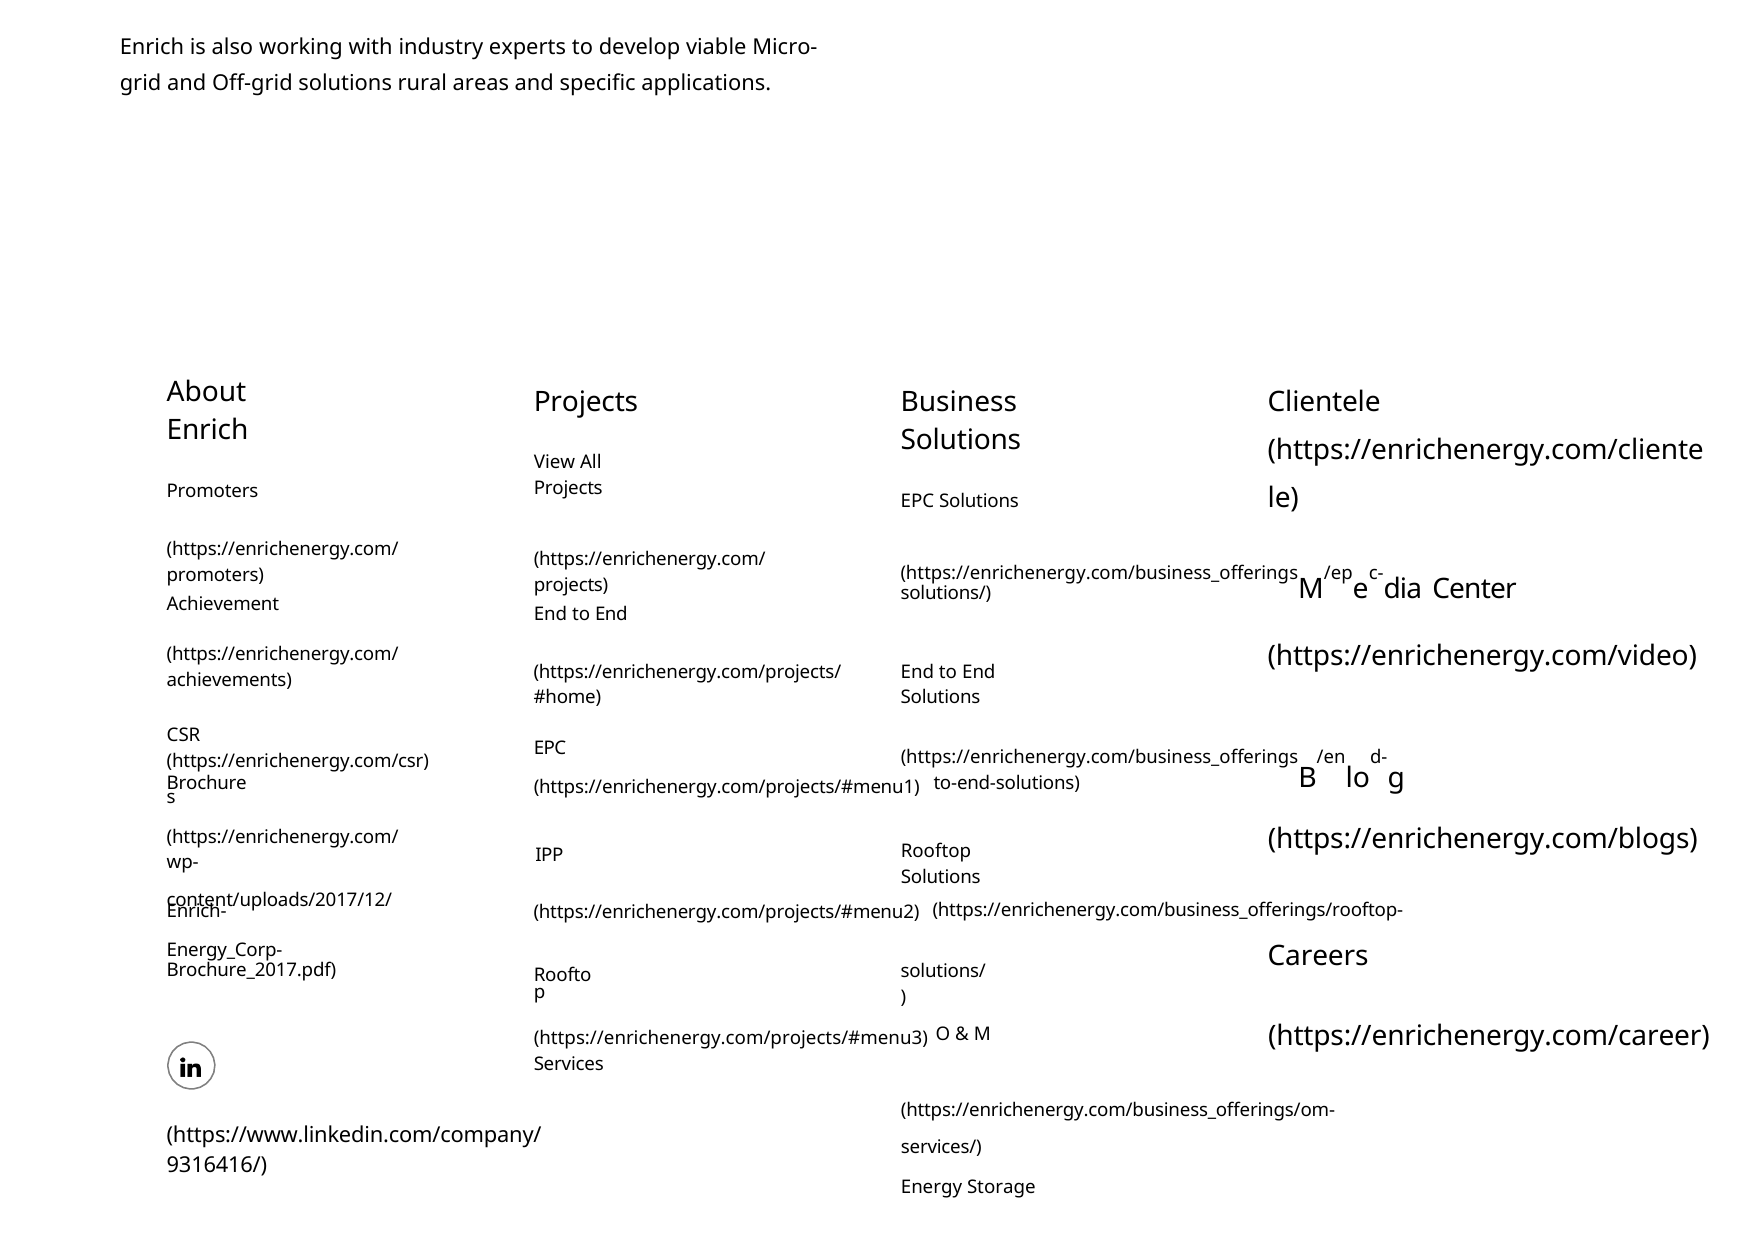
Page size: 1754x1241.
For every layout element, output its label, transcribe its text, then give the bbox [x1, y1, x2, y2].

text EPC [533, 734, 576, 760]
text IPP [456, 841, 564, 866]
text (https://enrichenergy.com/projects) [533, 545, 818, 596]
text (https://enrichenergy.com/business_offeringsM/epec-dia Center [900, 549, 1710, 587]
text (https://enrichenergy.com/video) [1267, 640, 1710, 672]
subtitle Projects [533, 381, 675, 419]
text solutions/) [900, 958, 989, 1009]
text solutions/) [900, 587, 1710, 603]
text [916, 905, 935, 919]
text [901, 1173, 1405, 1198]
text Energy_Corp-Brochure_2017.pdf) [166, 940, 451, 980]
text (https://enrichenergy.com/career) [1268, 1020, 1710, 1052]
subtitle About Enrich [166, 371, 333, 448]
text (https://enrichenergy.com/projects/#menu2) (https://enrichenergy.com/business_offerings/rooftop- [934, 905, 1710, 919]
text CSR (https://enrichenergy.com/csr) [166, 722, 455, 773]
text (https://enrichenergy.com/projects/#home) [533, 658, 880, 709]
text Rooftop [533, 968, 603, 1002]
text (https://www.linkedin.com/company/9316416/) [166, 1119, 617, 1179]
text content/uploads/2017/12/Enrich- [166, 898, 438, 920]
text Enrich is also working with industry experts to develop viable Micro-grid and Off-grid solutions rural areas and specific applications. [119, 31, 854, 97]
picture [180, 1057, 201, 1077]
text (https://enrichenergy.com/wp- [166, 823, 414, 874]
text (https://enrichenergy.com/blogs) [1268, 823, 1710, 855]
text (https://enrichenergy.com/business_offeringsB/enlod-g [901, 735, 1710, 770]
subtitle Careers [1267, 940, 1710, 972]
text (https://enrichenergy.com/projects/#menu3) O & M Services [533, 1020, 1030, 1080]
text (https://enrichenergy.com/projects/#menu1) to-end-solutions) [533, 778, 1710, 798]
subtitle Business Solutions [900, 381, 1145, 458]
text EPC Solutions [900, 487, 1145, 513]
text View All Projects [533, 449, 675, 500]
text Clientele (https://enrichenergy.com/clientele) [1267, 381, 1710, 516]
text (https://enrichenergy.com/business_offerings/om- services/) [901, 1096, 1377, 1158]
text (https://enrichenergy.com/achievements) [166, 640, 501, 691]
text End to End Solutions [900, 658, 1078, 709]
text End to End [533, 609, 818, 623]
text Achievement [166, 599, 470, 613]
text (https://enrichenergy.com/promoters) [166, 536, 470, 587]
text Promoters [166, 477, 333, 503]
text Brochures [166, 778, 255, 806]
text Rooftop Solutions [901, 838, 1051, 889]
